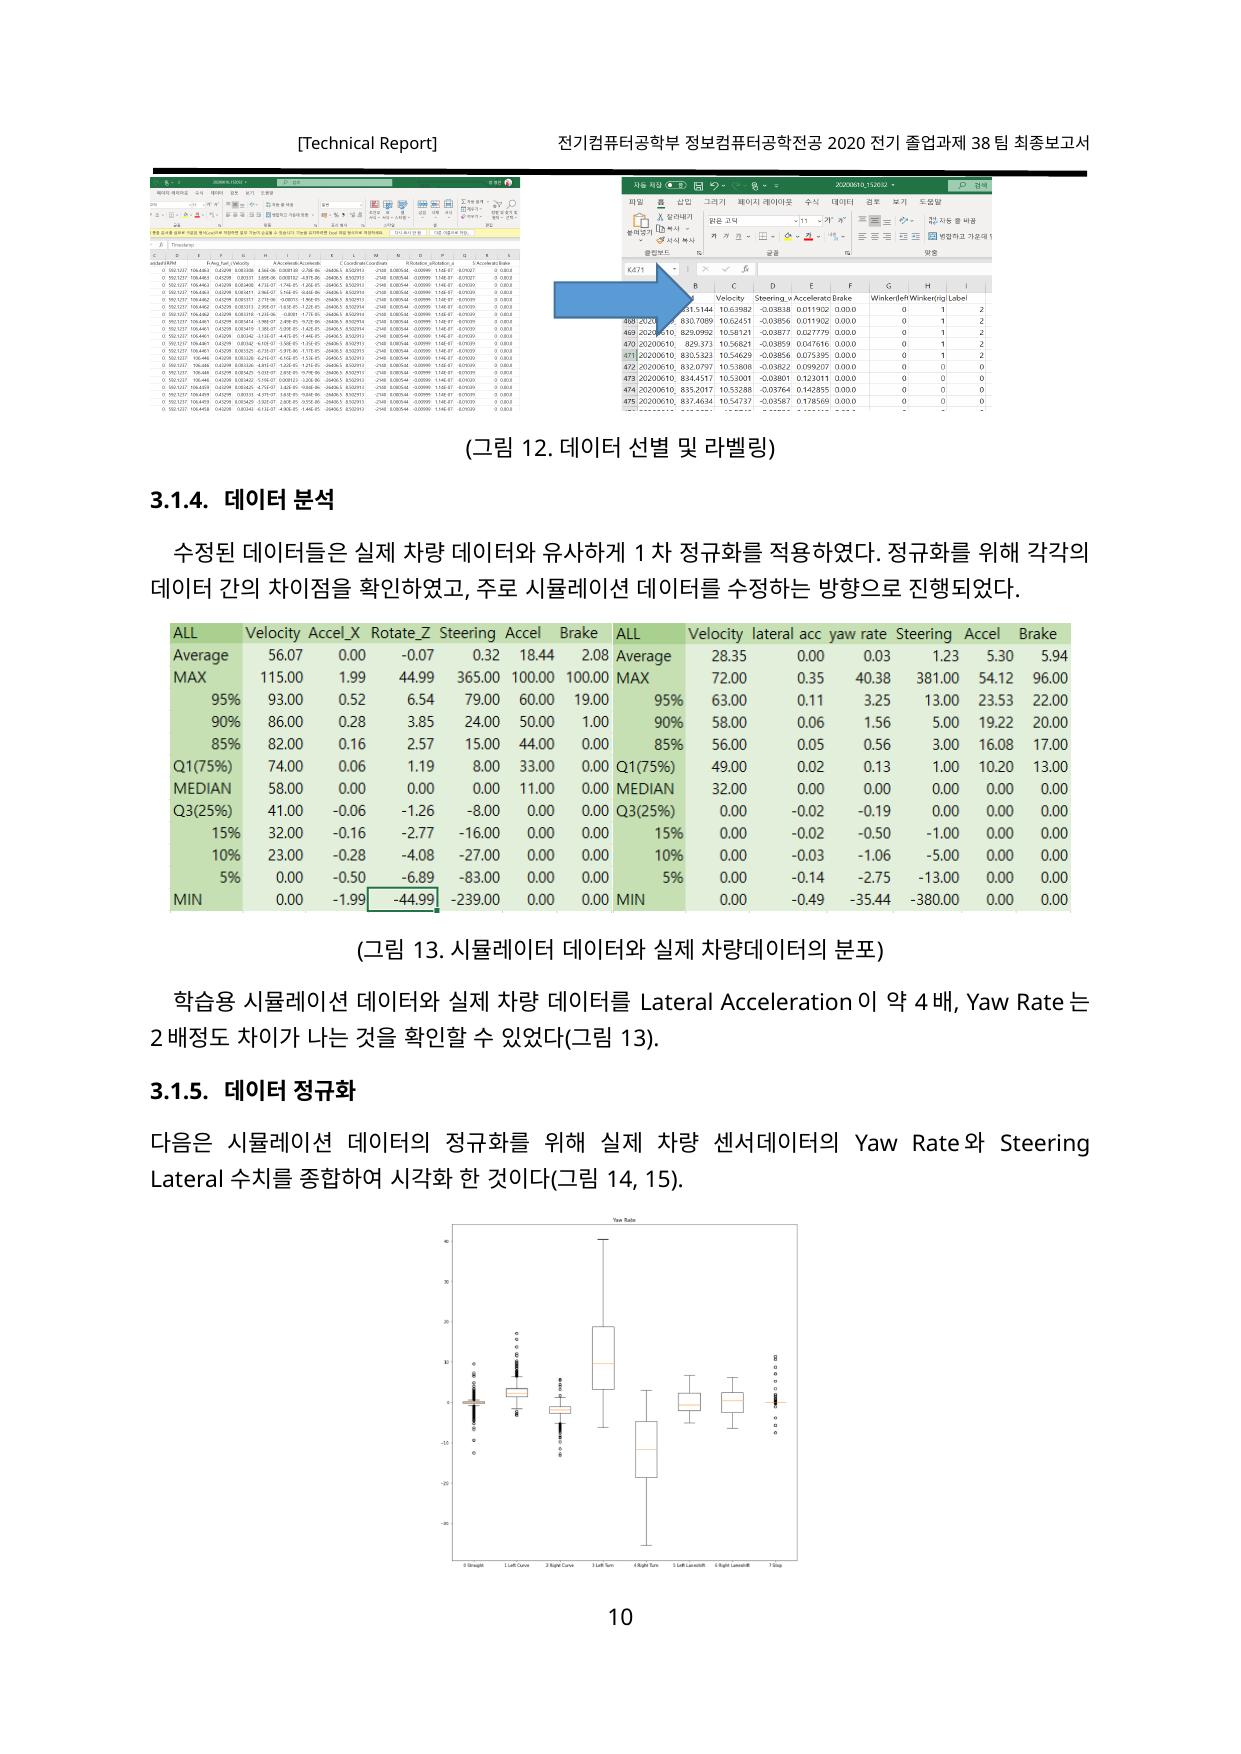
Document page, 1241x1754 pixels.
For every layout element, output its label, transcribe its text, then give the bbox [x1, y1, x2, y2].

picture [621, 177, 992, 411]
text (그림 13. 시뮬레이터 데이터와 실제 차량데이터의 분포) [150, 931, 1090, 965]
subtitle 데이터 정규화 [150, 1073, 1090, 1106]
text 다음은 시뮬레이션 데이터의 정규화를 위해 실제 차량 센서데이터의 Yaw Rate와 Steering Lateral 수치를 종합하여 시각화 한 것이다(그림 14, 15). [150, 1125, 1090, 1194]
subtitle 데이터 분석 [150, 482, 1090, 515]
text 학습용 시뮬레이션 데이터와 실제 차량 데이터를 Lateral Acceleration이 약 4배, Yaw Rate는 2배정도 차이가 나는 것을 확인할 수 있었다(그림 13). [150, 984, 1090, 1053]
picture [169, 623, 1072, 913]
picture [440, 1213, 800, 1575]
text (그림 12. 데이터 선별 및 라벨링) [150, 429, 1090, 463]
picture [150, 177, 521, 411]
text 수정된 데이터들은 실제 차량 데이터와 유사하게 1차 정규화를 적용하였다. 정규화를 위해 각각의 데이터 간의 차이점을 확인하였고, 주로 시뮬레이션 데이터를 수정하는 방향으로 진행되었다. [150, 534, 1090, 604]
